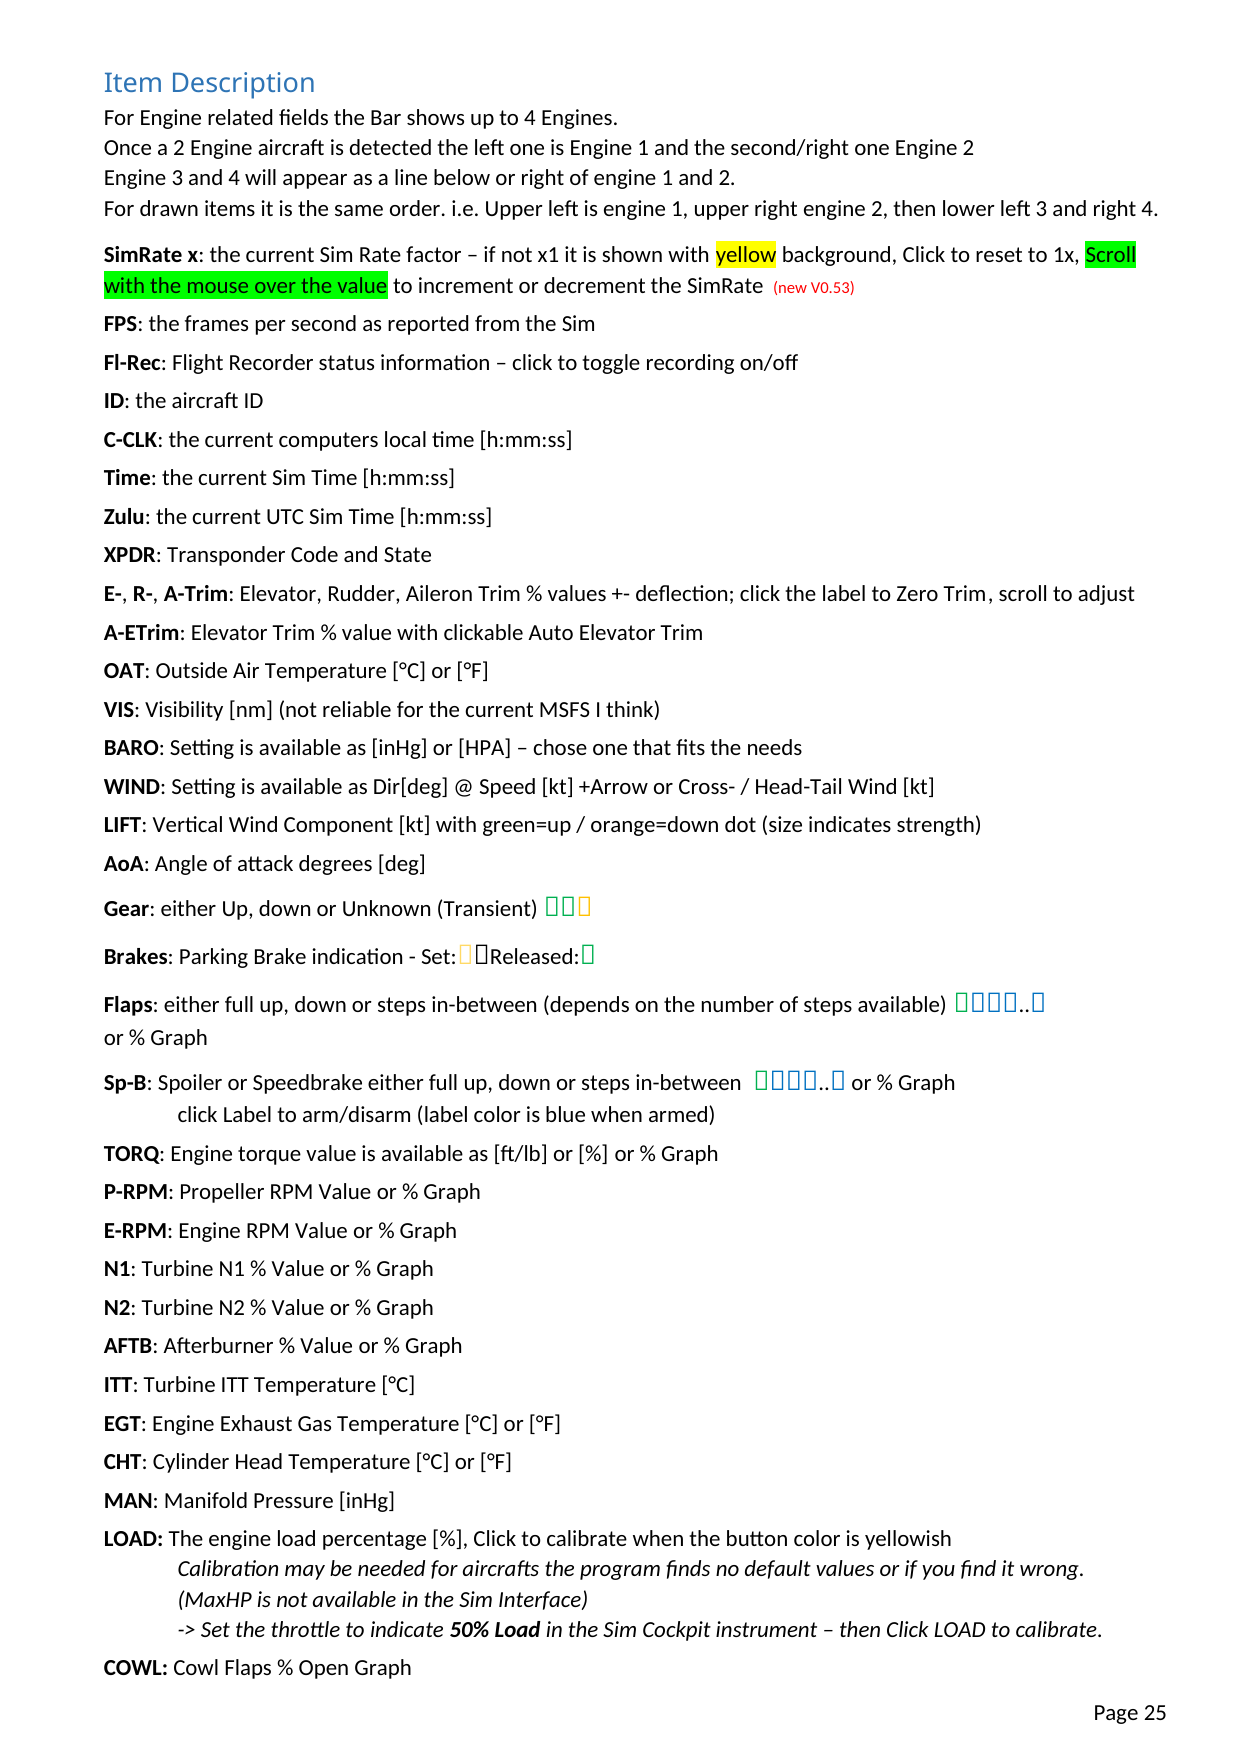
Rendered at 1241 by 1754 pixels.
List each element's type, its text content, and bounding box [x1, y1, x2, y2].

text ITT: Turbine ITT Temperature [°C] [103, 1370, 1167, 1398]
text N2: Turbine N2 % Value or % Graph [103, 1293, 1167, 1321]
text FPS: the frames per second as reported from the Sim [103, 309, 1167, 337]
text E-, R-, A-Trim: Elevator, Rudder, Aileron Trim % values +- deflection; click the label to Zero Trim, scroll to adjust [103, 579, 1167, 607]
text Sp-B: Spoiler or Speedbrake either full up, down or steps in-between .. or % Graph click Label to arm/disarm (label color is blue when armed) [103, 1061, 1167, 1128]
text WIND: Setting is available as Dir[deg] @ Speed [kt] +Arrow or Cross- / Head-Tail Wind [kt] [103, 772, 1167, 800]
text EGT: Engine Exhaust Gas Temperature [°C] or [°F] [103, 1409, 1167, 1437]
text Fl-Rec: Flight Recorder status information – click to toggle recording on/off [103, 348, 1167, 376]
text AoA: Angle of attack degrees [deg] [103, 849, 1167, 877]
text Gear: either Up, down or Unknown (Transient)  [103, 887, 1167, 924]
text E-RPM: Engine RPM Value or % Graph [103, 1216, 1167, 1244]
text Brakes: Parking Brake indication - Set:Released: [103, 936, 1167, 972]
text Zulu: the current UTC Sim Time [h:mm:ss] [103, 502, 1167, 530]
text For Engine related fields the Bar shows up to 4 Engines. Once a 2 Engine aircraft is detected the left one is Engine 1 and the second/right one Engine 2 Engine 3 and 4 will appear as a line below or right of engine 1 and 2. For drawn items it is the same order. i.e. Upper left is engine 1, upper right engine 2, then lower left 3 and right 4. [103, 103, 1167, 222]
subtitle Item Description [103, 63, 1167, 100]
text CHT: Cylinder Head Temperature [°C] or [°F] [103, 1447, 1167, 1475]
text LIFT: Vertical Wind Component [kt] with green=up / orange=down dot (size indicates strength) [103, 810, 1167, 838]
text LOAD: The engine load percentage [%], Click to calibrate when the button color is yellowish Calibration may be needed for aircrafts the program finds no default values or if you find it wrong. (MaxHP is not available in the Sim Interface) -> Set the throttle to indicate 50% Load in the Sim Cockpit instrument – then Click LOAD to calibrate. [103, 1524, 1167, 1643]
text AFTB: Afterburner % Value or % Graph [103, 1332, 1167, 1359]
text C-CLK: the current computers local time [h:mm:ss] [103, 425, 1167, 453]
text Flaps: either full up, down or steps in-between (depends on the number of steps available) .. or % Graph [103, 984, 1167, 1051]
text ID: the aircraft ID [103, 386, 1167, 414]
text COWL: Cowl Flaps % Open Graph [103, 1653, 1167, 1681]
text SimRate x: the current Sim Rate factor – if not x1 it is shown with yellow background, Click to reset to 1x, Scroll with the mouse over the value to increment or decrement the SimRate (new V0.53) [103, 241, 1167, 299]
text XPDR: Transponder Code and State [103, 541, 1167, 568]
text P-RPM: Propeller RPM Value or % Graph [103, 1177, 1167, 1205]
text BARO: Setting is available as [inHg] or [HPA] – chose one that fits the needs [103, 733, 1167, 761]
text VIS: Visibility [nm] (not reliable for the current MSFS I think) [103, 695, 1167, 723]
text A-ETrim: Elevator Trim % value with clickable Auto Elevator Trim [103, 618, 1167, 646]
text Time: the current Sim Time [h:mm:ss] [103, 463, 1167, 491]
text OAT: Outside Air Temperature [°C] or [°F] [103, 656, 1167, 684]
text TORQ: Engine torque value is available as [ft/lb] or [%] or % Graph [103, 1139, 1167, 1167]
text MAN: Manifold Pressure [inHg] [103, 1486, 1167, 1514]
text N1: Turbine N1 % Value or % Graph [103, 1254, 1167, 1282]
